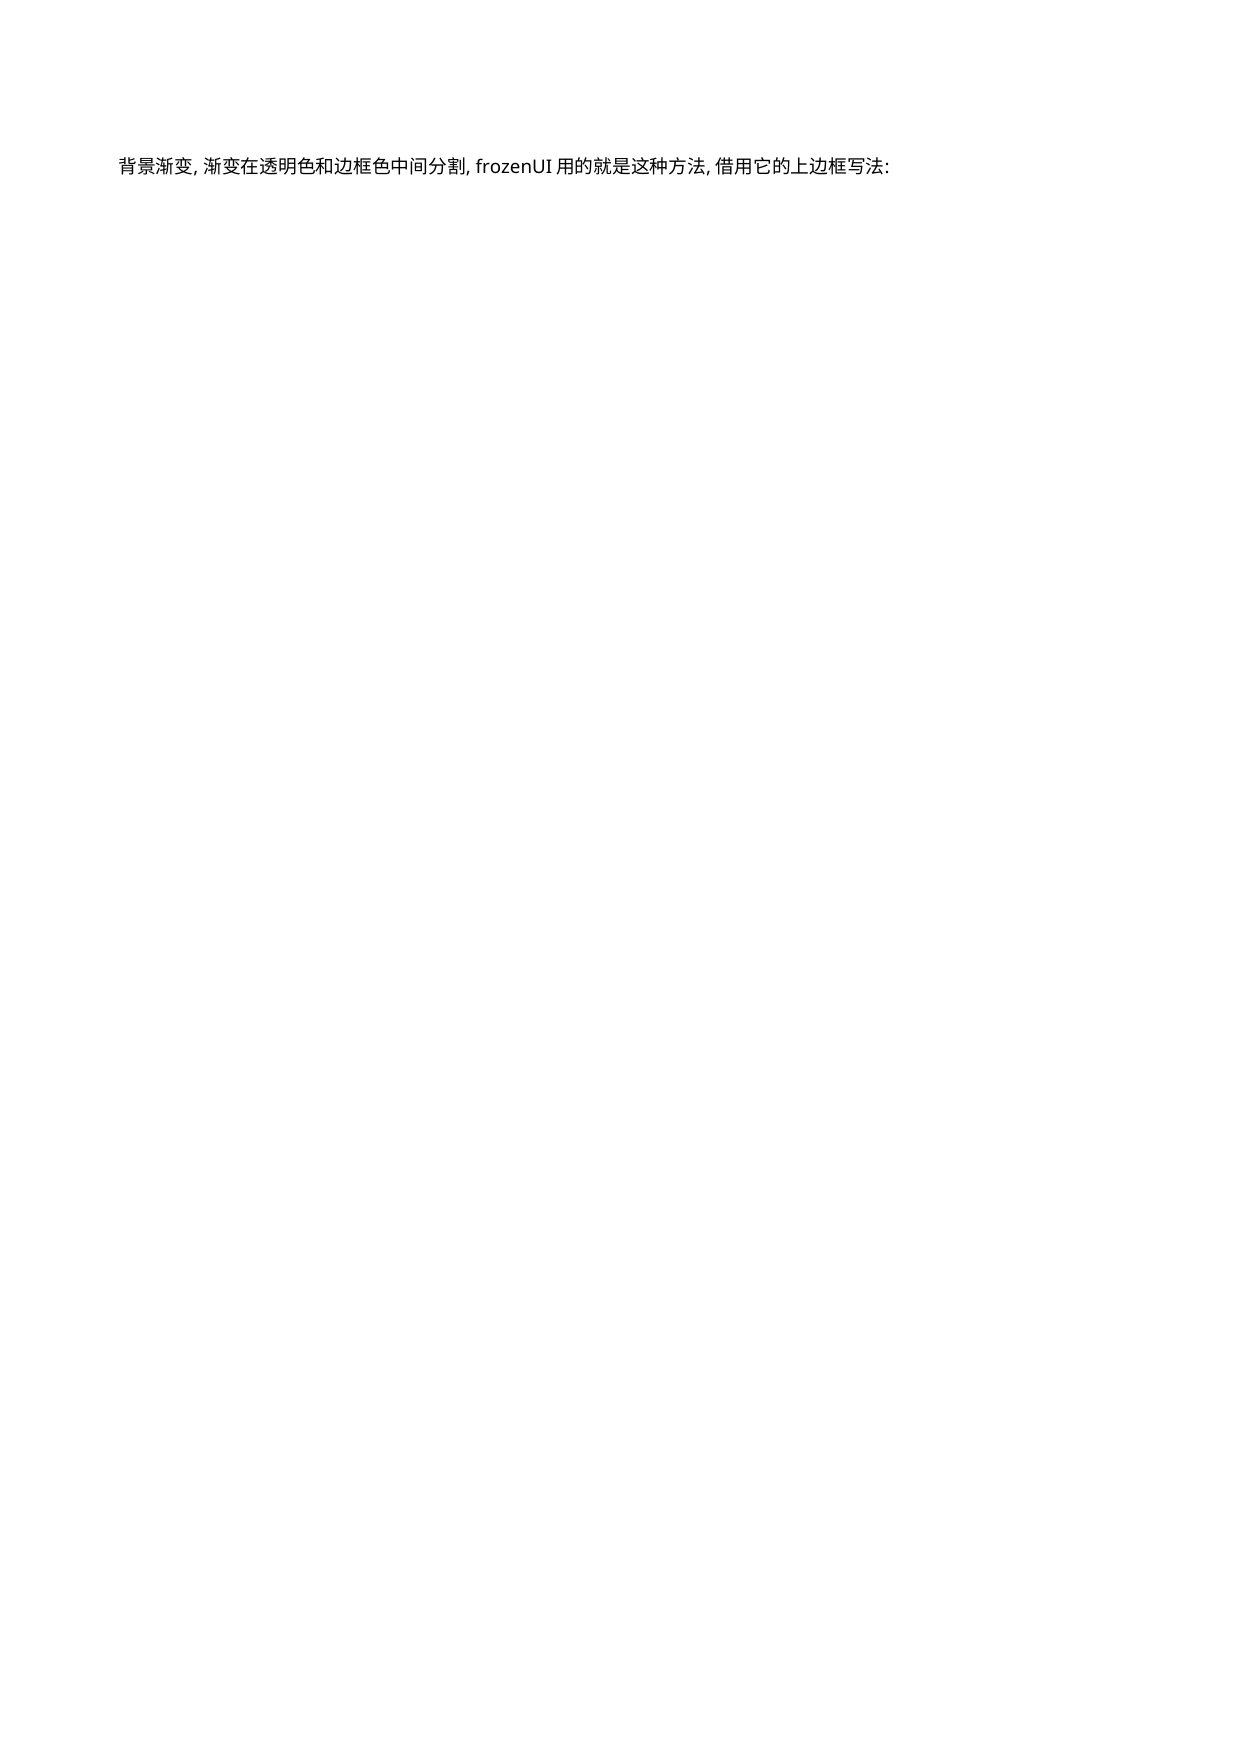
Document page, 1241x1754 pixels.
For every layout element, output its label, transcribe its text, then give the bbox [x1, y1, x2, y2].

text 背景渐变, 渐变在透明色和边框色中间分割, frozenUI用的就是这种方法, 借用它的上边框写法: [110, 151, 1158, 181]
